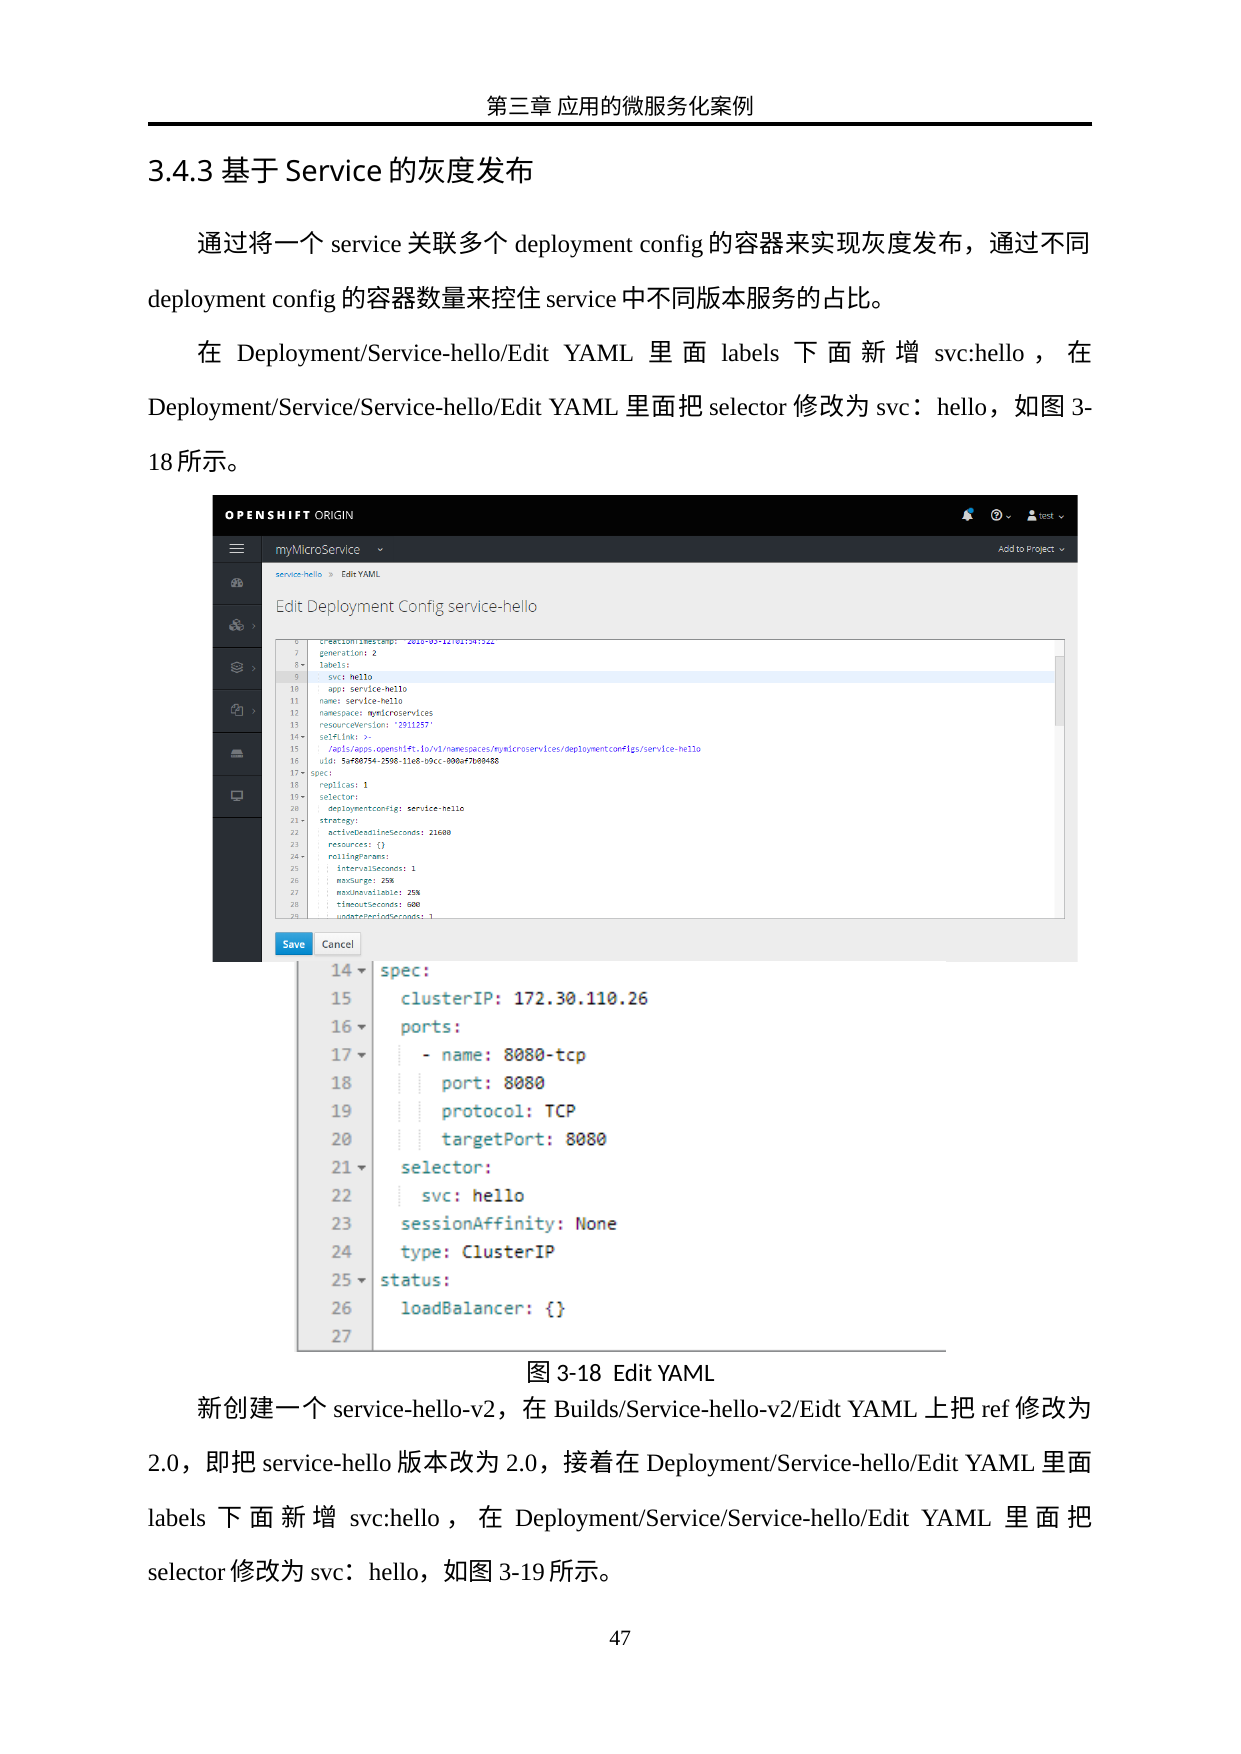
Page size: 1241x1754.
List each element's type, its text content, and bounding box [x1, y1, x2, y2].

picture [212, 495, 1078, 1352]
text 新创建一个service-hello-v2，在Builds/Service-hello-v2/Eidt YAML上把ref修改为2.0，即把service-hello版本改为2.0，接着在Deployment/Service-hello/Edit YAML里面labels下面新增svc:hello，在Deployment/Service/Service-hello/Edit YAML里面把selector修改为svc：hello，如图3-19所示。 [148, 1388, 1092, 1588]
text 在Deployment/Service-hello/Edit YAML里面labels下面新增svc:hello，在Deployment/Service/Service-hello/Edit YAML里面把selector修改为svc：hello，如图3-18所示。 [148, 332, 1092, 477]
text 通过将一个service关联多个deployment config的容器来实现灰度发布，通过不同deployment config的容器数量来控住service中不同版本服务的占比。 [148, 224, 1092, 314]
text 3.4.3 基于Service的灰度发布 [148, 148, 1092, 190]
text 图3-18 Edit YAML [148, 1352, 1092, 1388]
